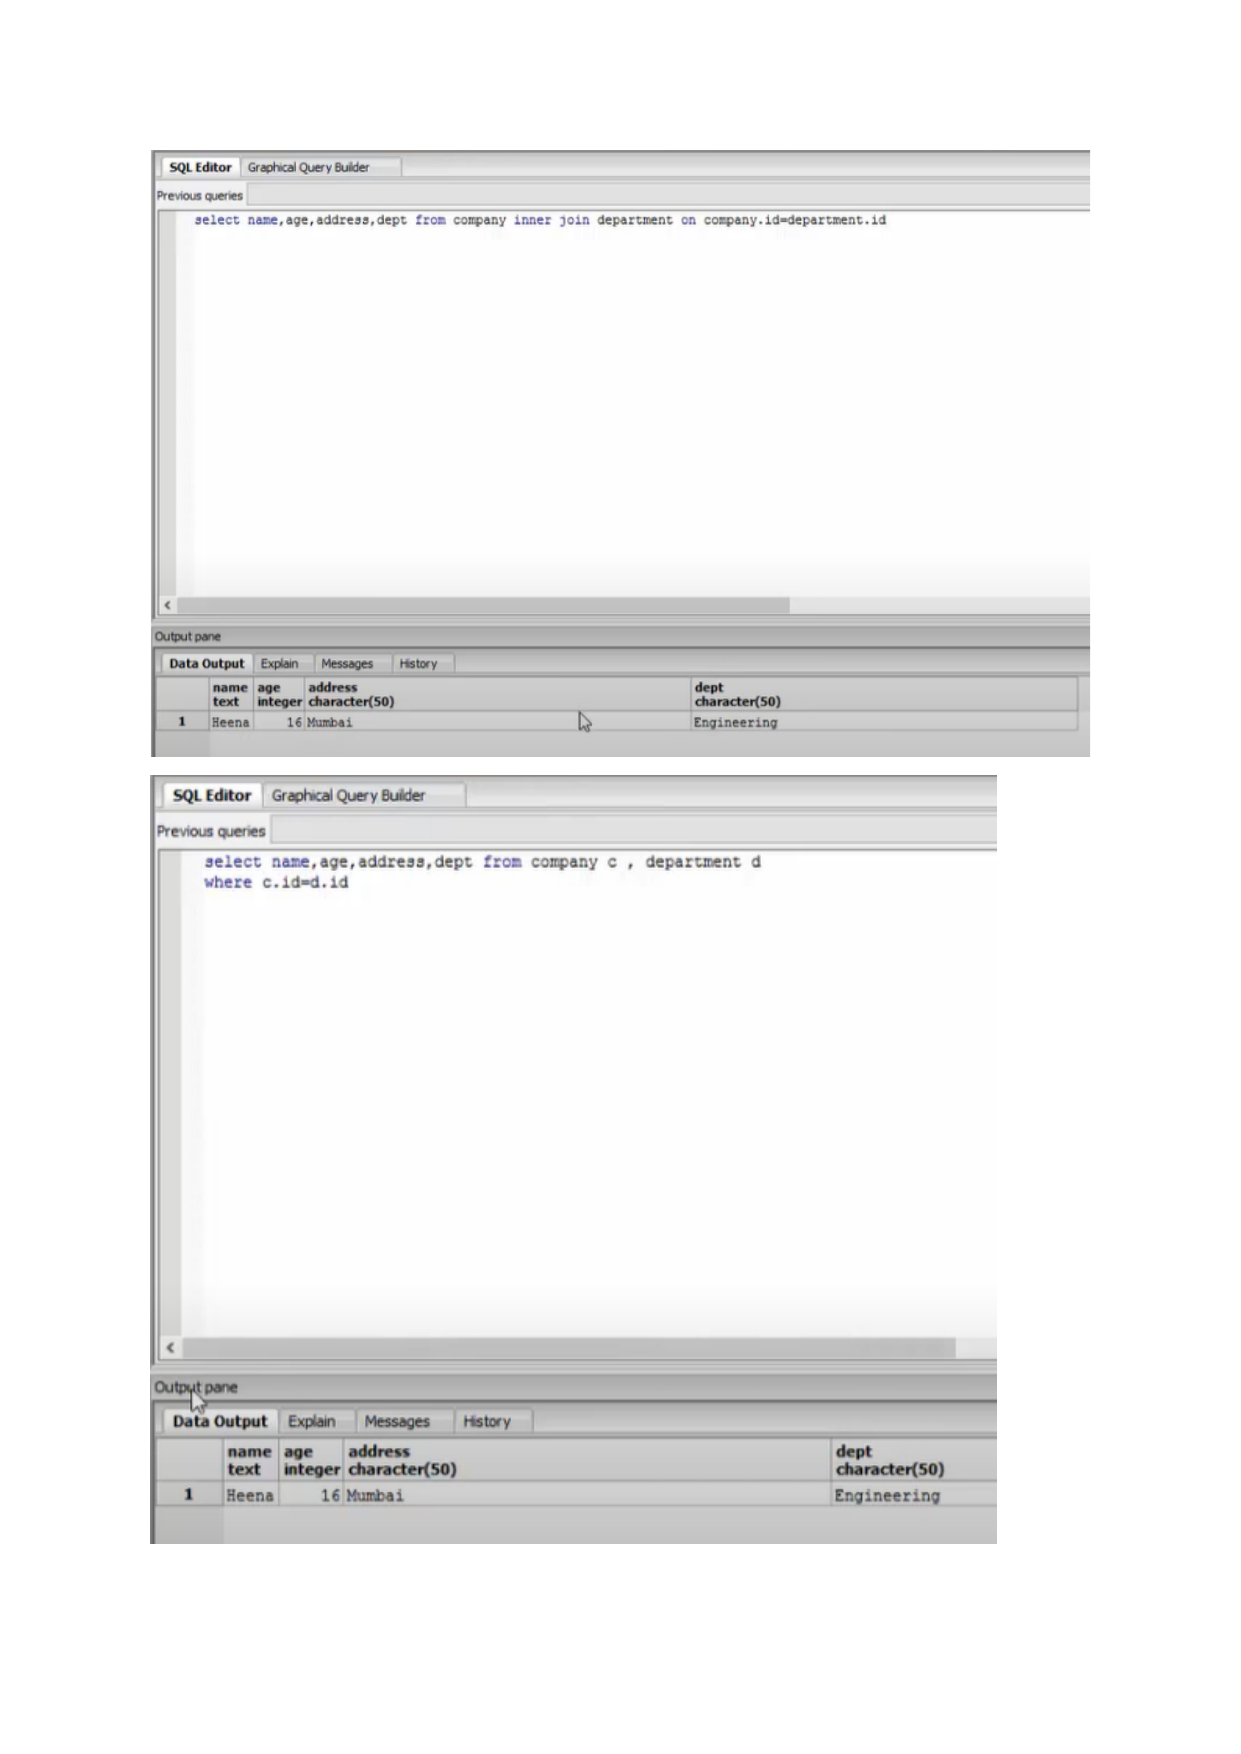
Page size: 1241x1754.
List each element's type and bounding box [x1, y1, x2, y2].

picture [150, 150, 1091, 757]
picture [150, 775, 997, 1544]
